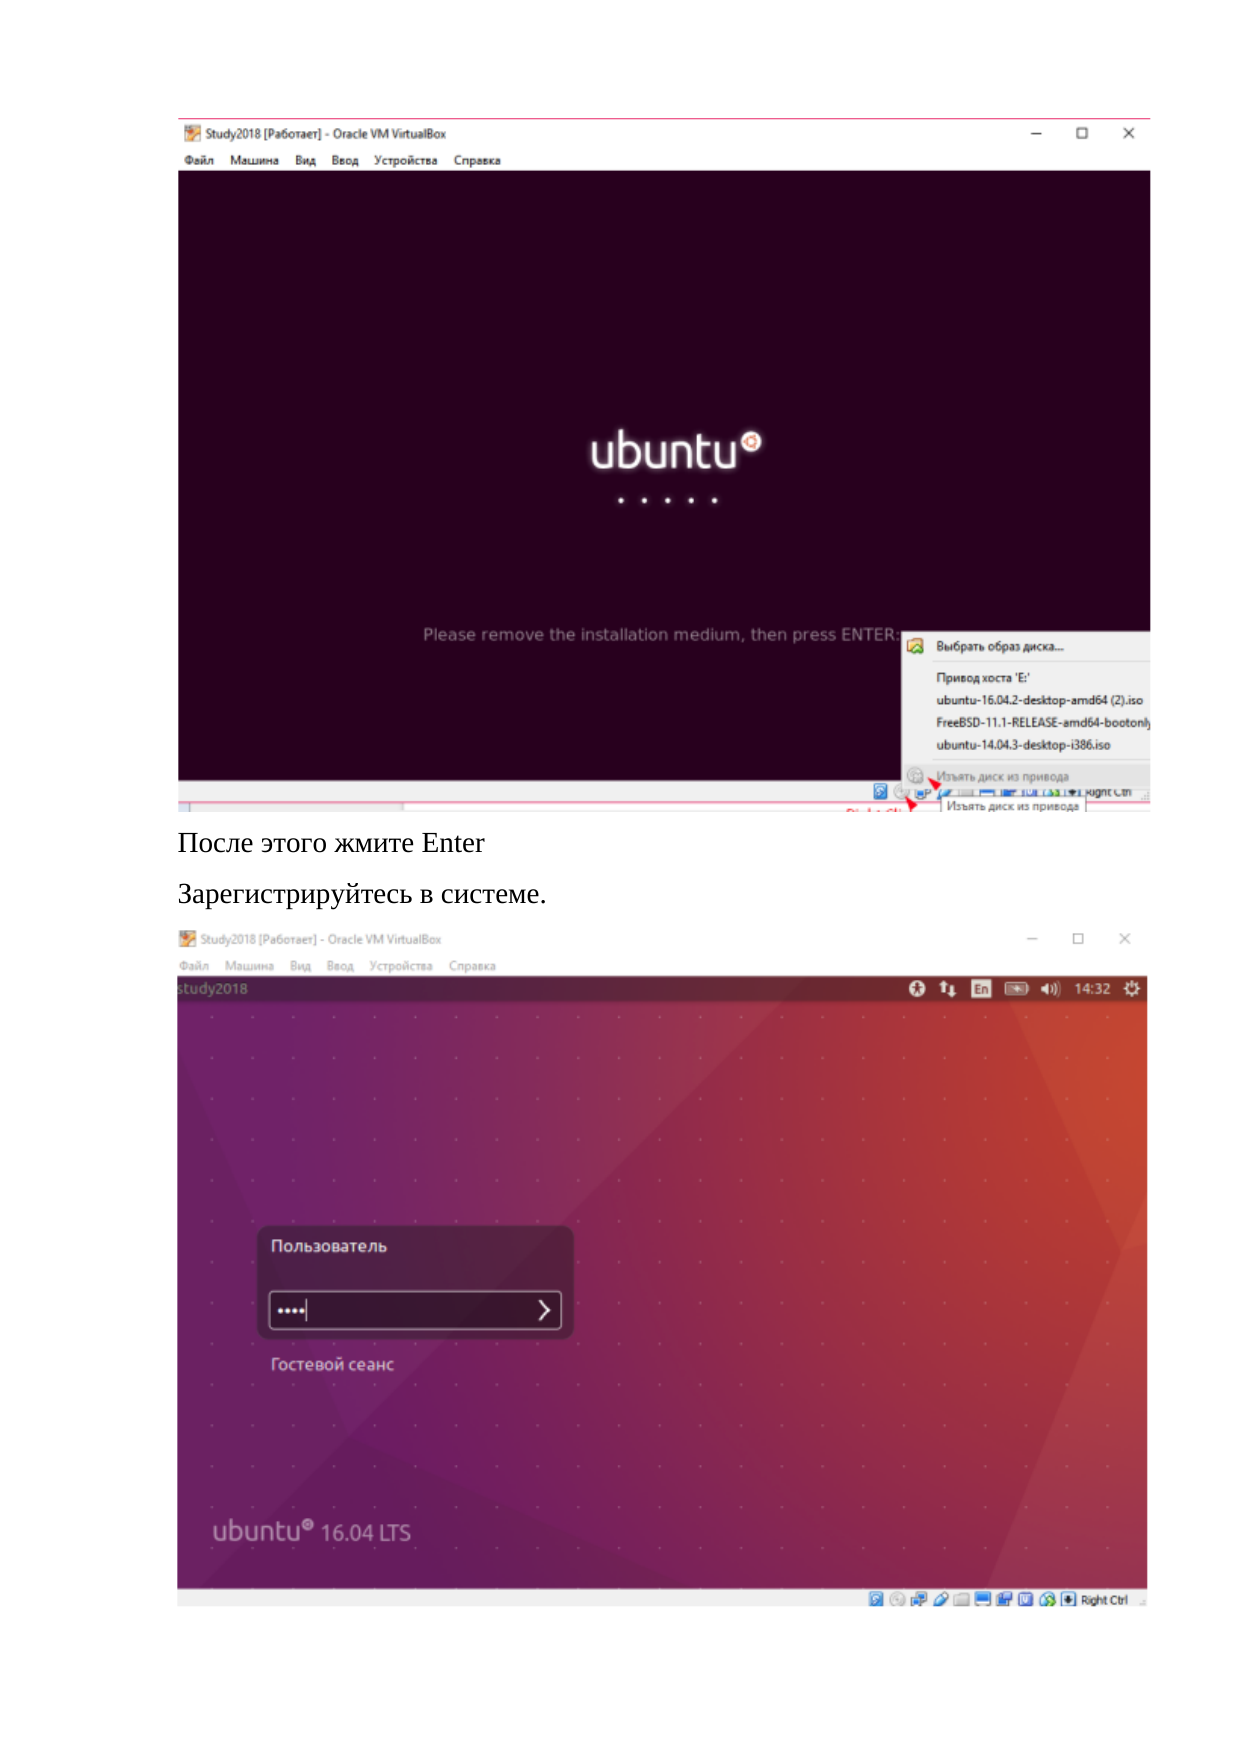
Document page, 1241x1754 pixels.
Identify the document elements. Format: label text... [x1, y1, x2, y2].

picture [177, 926, 1152, 1611]
text Зарегистрируйтесь в системе. [177, 876, 1152, 909]
text После этого жмите Enter [177, 826, 1152, 859]
picture [177, 118, 1152, 812]
